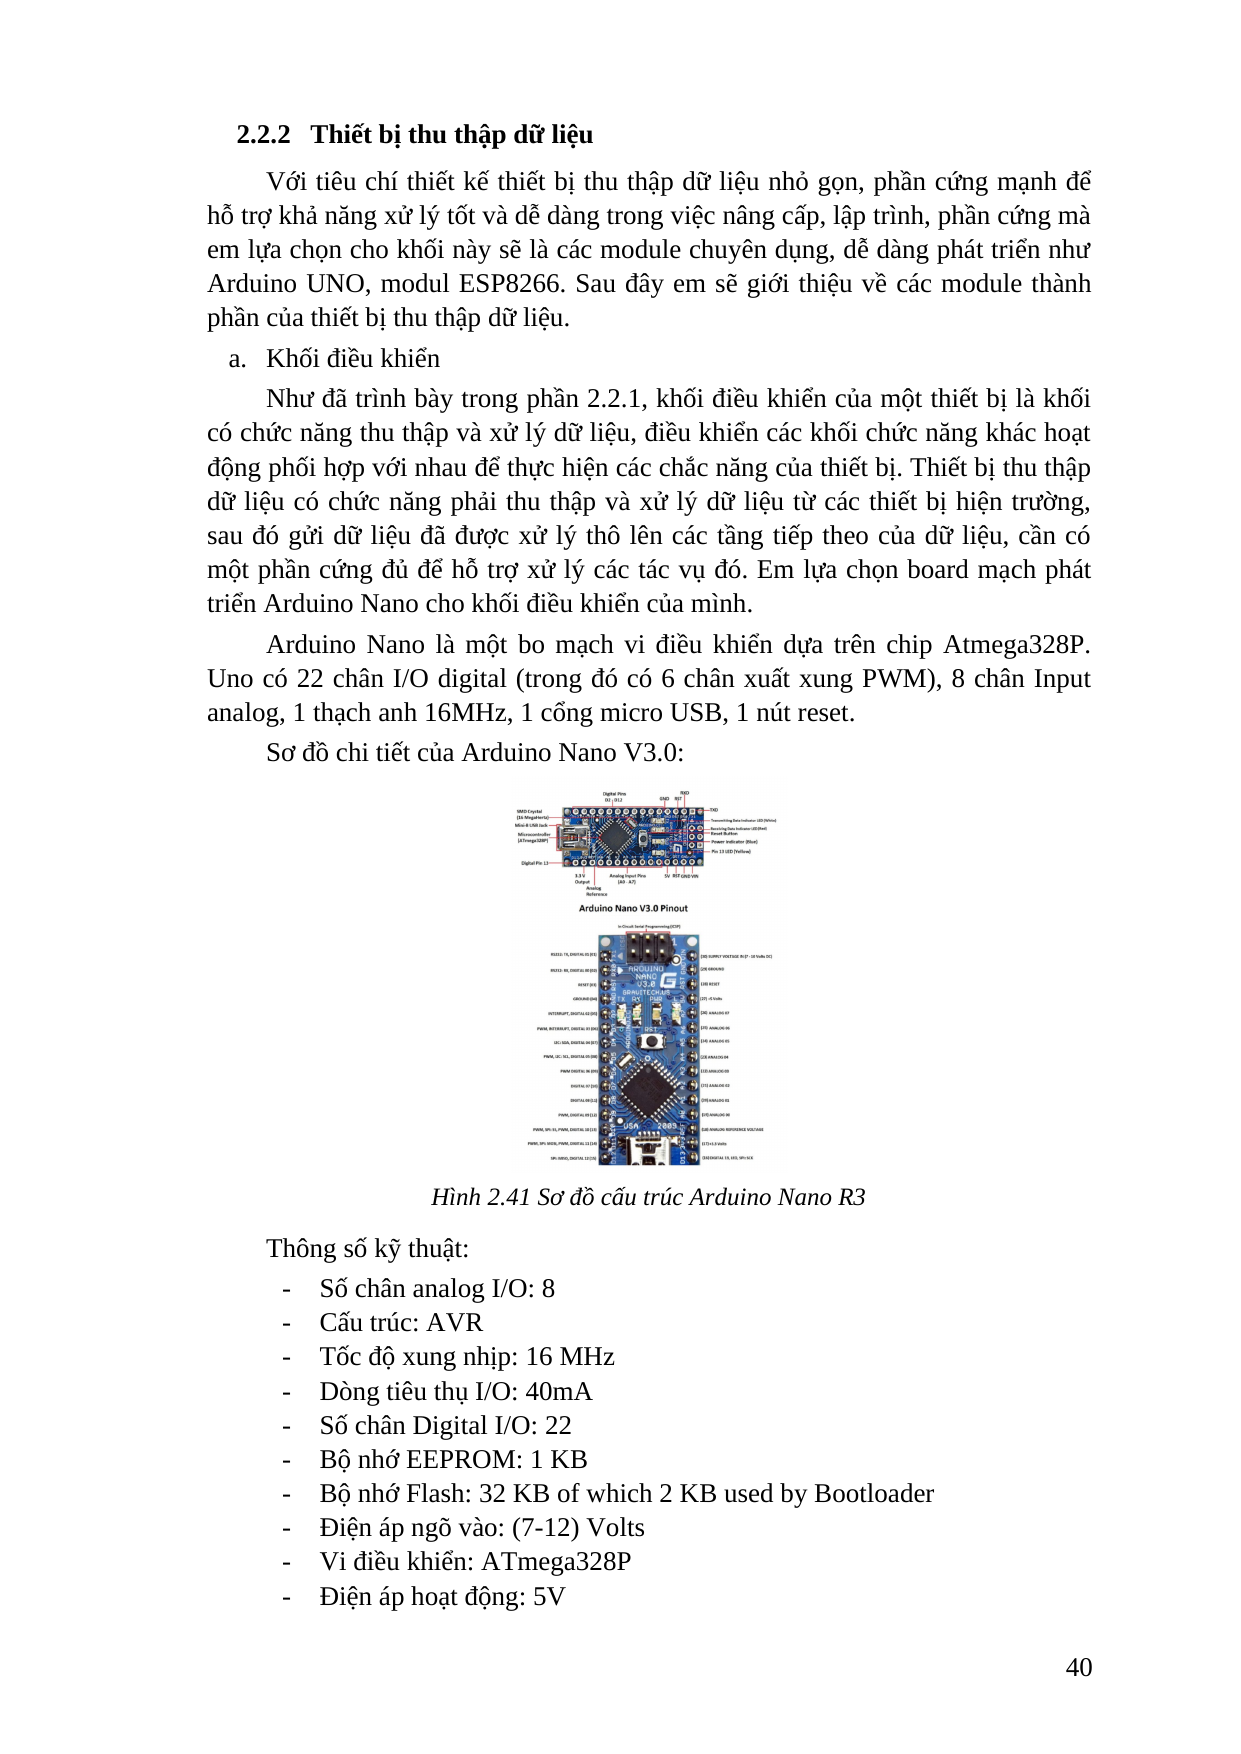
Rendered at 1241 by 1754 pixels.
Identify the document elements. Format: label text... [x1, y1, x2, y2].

list Số chân analog I/O: 8 [282, 1272, 1092, 1303]
list Bộ nhớ Flash: 32 KB of which 2 KB used by Bootloader [282, 1477, 1092, 1508]
list Tốc độ xung nhịp: 16 MHz [282, 1340, 1092, 1372]
list Bộ nhớ EEPROM: 1 KB [282, 1443, 1092, 1474]
picture [511, 776, 789, 1173]
subtitle Thiết bị thu thập dữ liệu [207, 118, 1092, 149]
list Vi điều khiển: ATmega328P [282, 1545, 1092, 1577]
list Điện áp hoạt động: 5V [282, 1579, 1092, 1611]
list Điện áp ngõ vào: (7-12) Volts [282, 1511, 1092, 1542]
list Số chân Digital I/O: 22 [282, 1409, 1092, 1440]
text Arduino Nano là một bo mạch vi điều khiển dựa trên chip Atmega328P. Uno có 22 chân I/O digital (trong đó có 6 chân xuất xung PWM), 8 chân Input analog, 1 thạch anh 16MHz, 1 cổng micro USB, 1 nút reset. [207, 628, 1092, 727]
text Thông số kỹ thuật: [207, 1232, 1092, 1263]
text Với tiêu chí thiết kế thiết bị thu thập dữ liệu nhỏ gọn, phần cứng mạnh để hỗ trợ khả năng xử lý tốt và dễ dàng trong việc nâng cấp, lập trình, phần cứng mà em lựa chọn cho khối này sẽ là các module chuyên dụng, dễ dàng phát triển như Arduino UNO, modul ESP8266. Sau đây em sẽ giới thiệu về các module thành phần của thiết bị thu thập dữ liệu. [207, 165, 1092, 333]
list Dòng tiêu thụ I/O: 40mA [282, 1374, 1092, 1406]
text Như đã trình bày trong phần 2.2.1, khối điều khiển của một thiết bị là khối có chức năng thu thập và xử lý dữ liệu, điều khiển các khối chức năng khác hoạt động phối hợp với nhau để thực hiện các chắc năng của thiết bị. Thiết bị thu thập dữ liệu có chức năng phải thu thập và xử lý dữ liệu từ các thiết bị hiện trường, sau đó gửi dữ liệu đã được xử lý thô lên các tầng tiếp theo của dữ liệu, cần có một phần cứng đủ để hỗ trợ xử lý các tác vụ đó. Em lựa chọn board mạch phát triển Arduino Nano cho khối điều khiển của mình. [207, 382, 1092, 618]
list Cấu trúc: AVR [282, 1306, 1092, 1337]
list Khối điều khiển [228, 342, 1092, 373]
text Sơ đồ chi tiết của Arduino Nano V3.0: [207, 736, 1092, 768]
